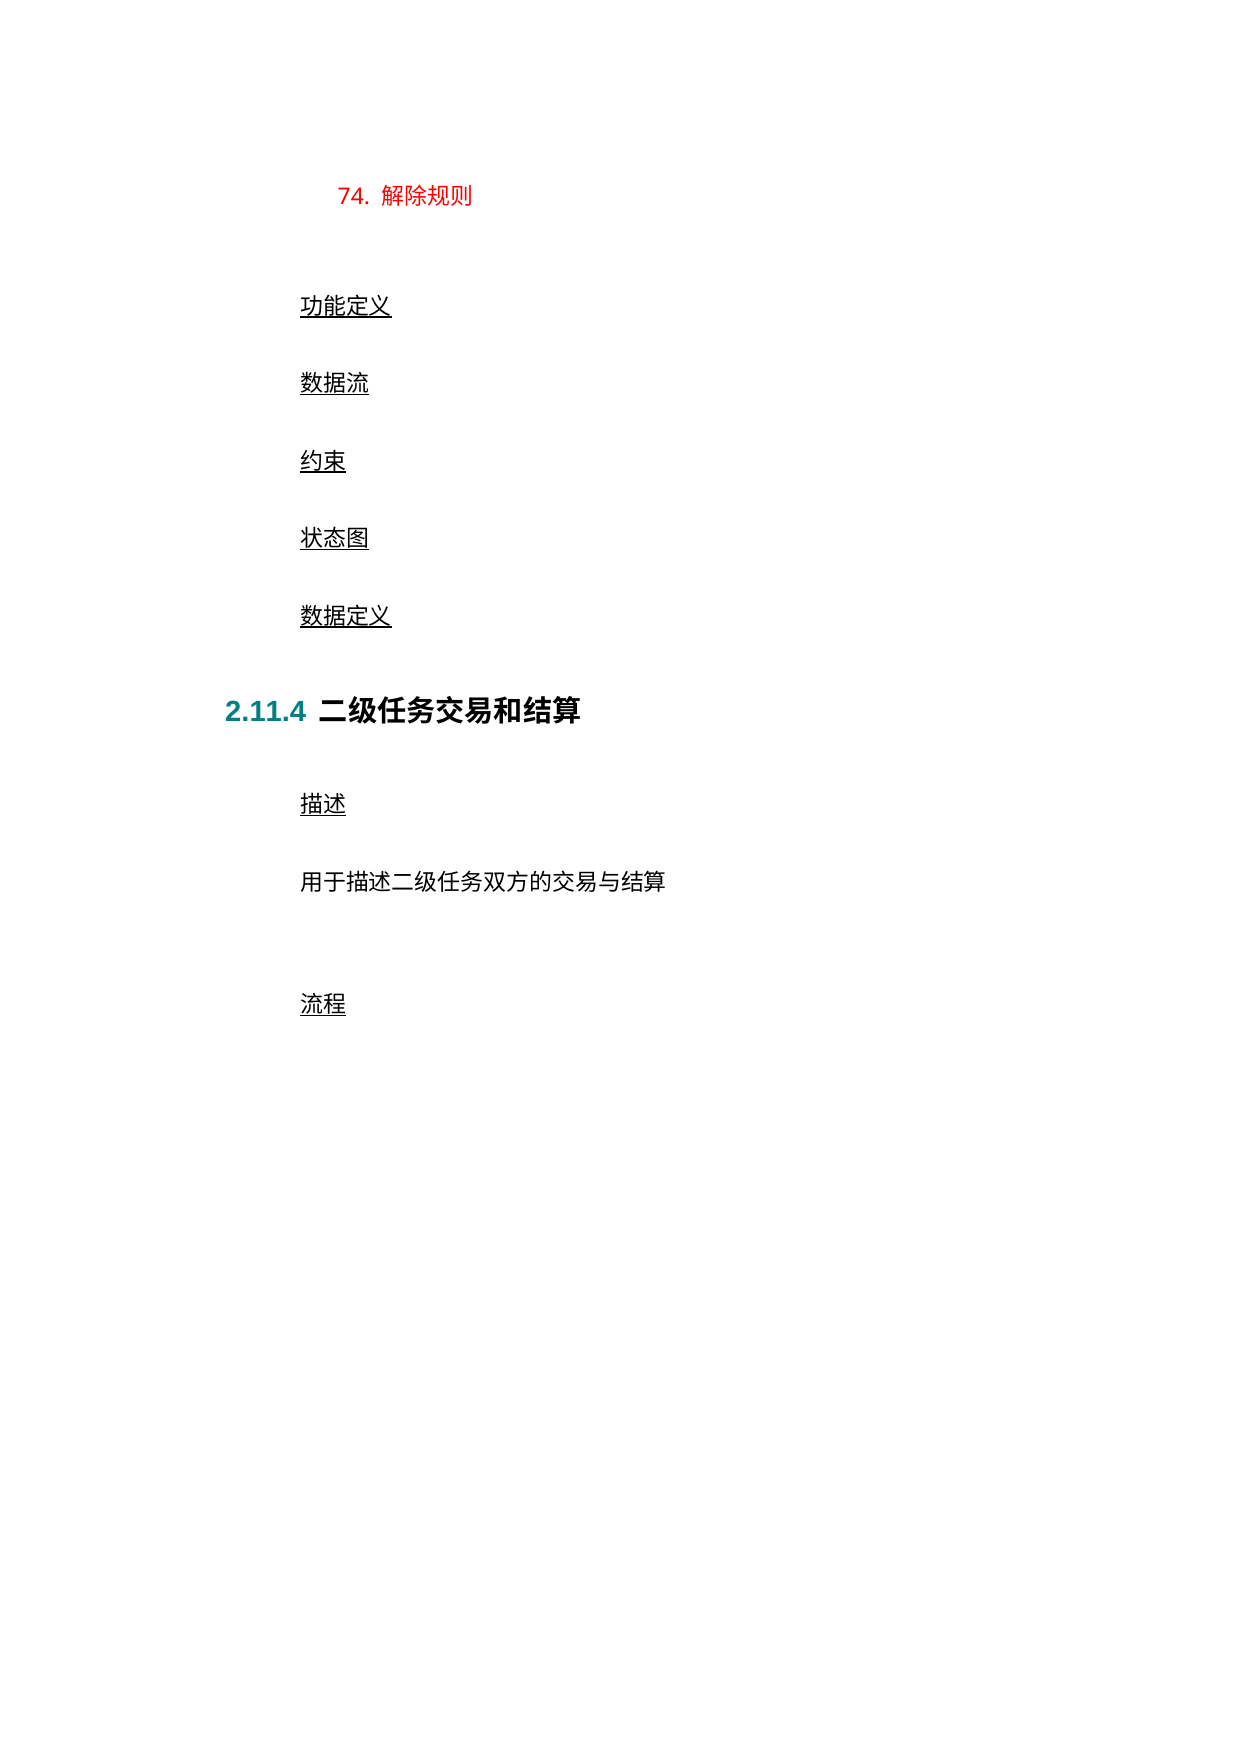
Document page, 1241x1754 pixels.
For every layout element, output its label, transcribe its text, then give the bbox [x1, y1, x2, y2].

text 用于描述二级任务双方的交易与结算 [300, 848, 1053, 913]
text 描述 [300, 770, 1053, 835]
subtitle 二级任务交易和结算 [225, 676, 1053, 741]
text 流程 [300, 970, 1053, 1035]
text 数据定义 [300, 582, 1053, 647]
list 解除规则 [337, 162, 1053, 227]
text 功能定义 [300, 272, 1053, 337]
text 约束 [300, 427, 1053, 492]
text 数据流 [300, 349, 1053, 414]
text 状态图 [300, 504, 1053, 569]
